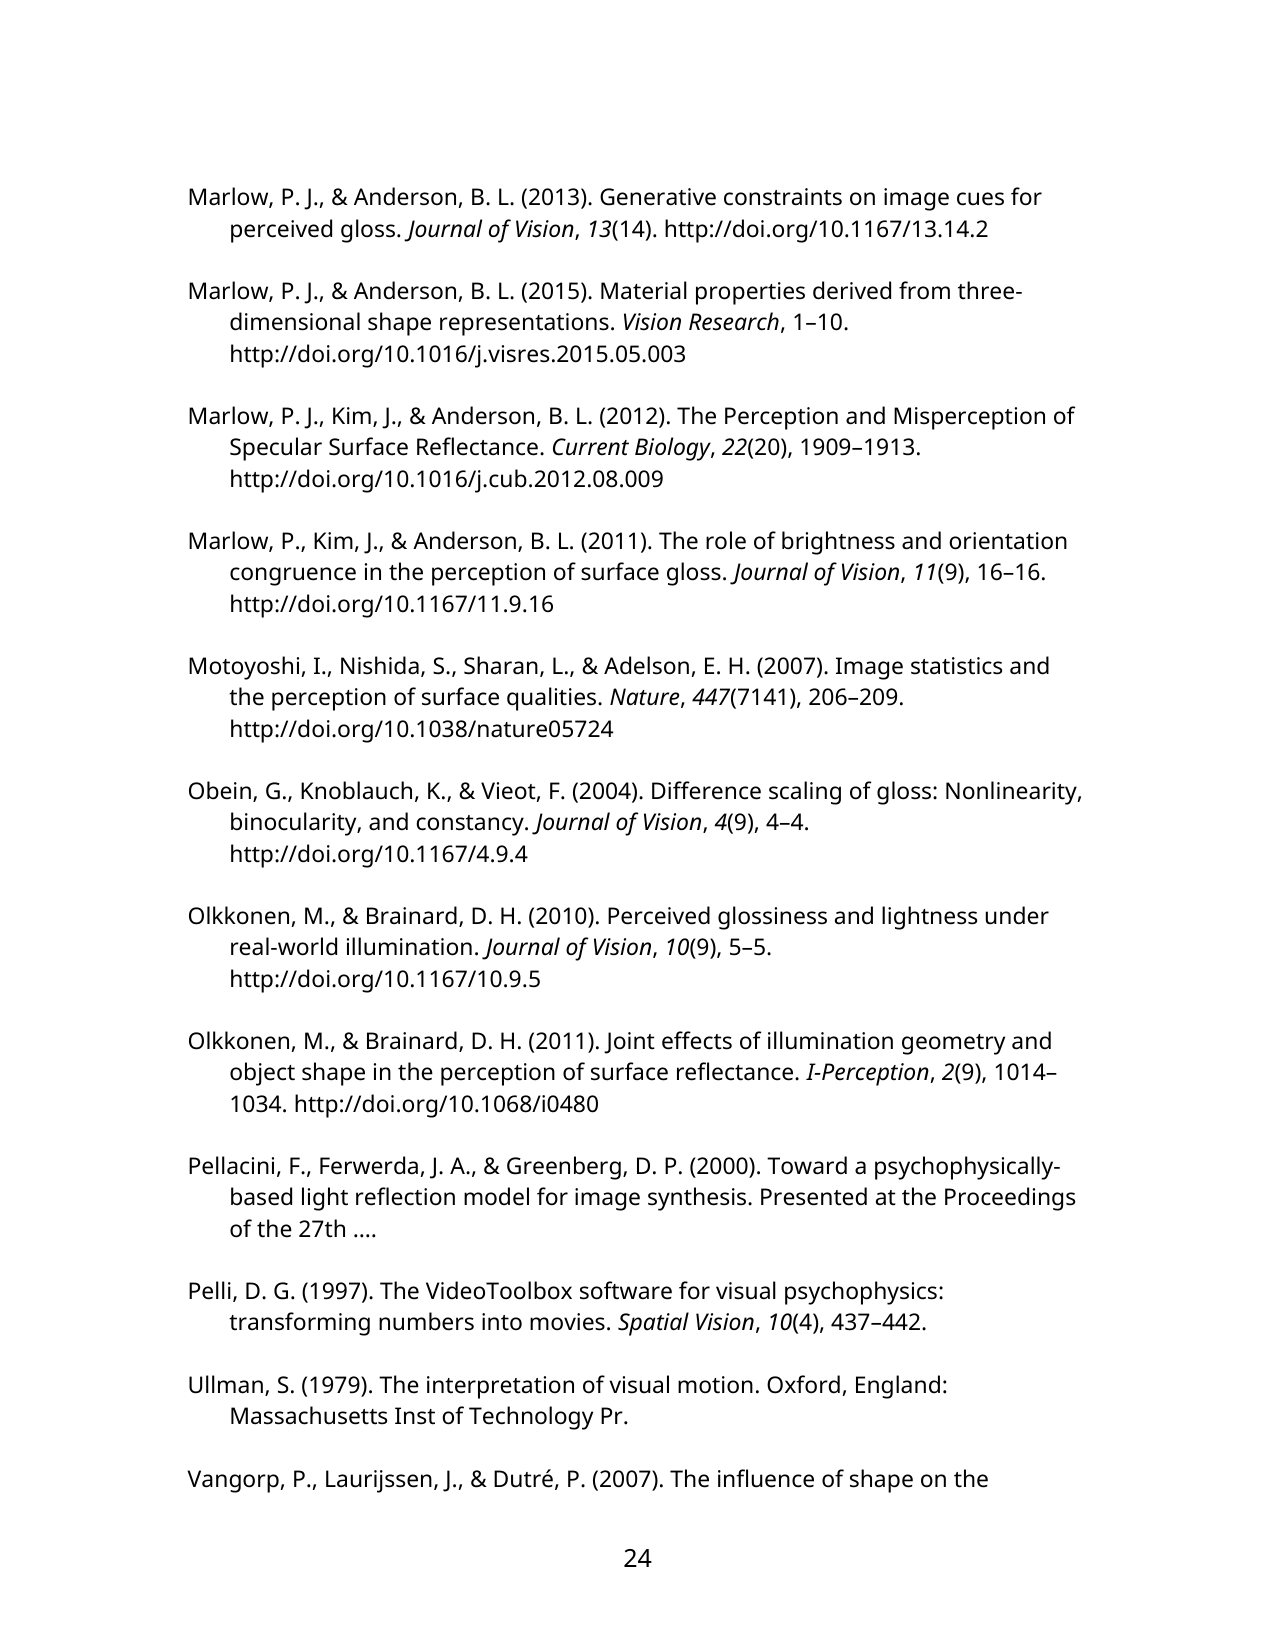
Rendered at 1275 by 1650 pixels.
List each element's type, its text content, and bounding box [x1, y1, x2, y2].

text Marlow, P. J., & Anderson, B. L. (2015). Material properties derived from three-dimensional shape representations. Vision Research, 1–10. http://doi.org/10.1016/j.visres.2015.05.003 [187, 275, 1087, 369]
text Pelli, D. G. (1997). The VideoToolbox software for visual psychophysics: transforming numbers into movies. Spatial Vision, 10(4), 437–442. [187, 1275, 1087, 1337]
text Obein, G., Knoblauch, K., & Vieot, F. (2004). Difference scaling of gloss: Nonlinearity, binocularity, and constancy. Journal of Vision, 4(9), 4–4. http://doi.org/10.1167/4.9.4 [187, 775, 1087, 869]
text Ullman, S. (1979). The interpretation of visual motion. Oxford, England: Massachusetts Inst of Technology Pr. [187, 1369, 1087, 1431]
text Motoyoshi, I., Nishida, S., Sharan, L., & Adelson, E. H. (2007). Image statistics and the perception of surface qualities. Nature, 447(7141), 206–209. http://doi.org/10.1038/nature05724 [187, 650, 1087, 744]
text Olkkonen, M., & Brainard, D. H. (2010). Perceived glossiness and lightness under real-world illumination. Journal of Vision, 10(9), 5–5. http://doi.org/10.1167/10.9.5 [187, 900, 1087, 994]
text Marlow, P. J., Kim, J., & Anderson, B. L. (2012). The Perception and Misperception of Specular Surface Reflectance. Current Biology, 22(20), 1909–1913. http://doi.org/10.1016/j.cub.2012.08.009 [187, 400, 1087, 494]
text Marlow, P., Kim, J., & Anderson, B. L. (2011). The role of brightness and orientation congruence in the perception of surface gloss. Journal of Vision, 11(9), 16–16. http://doi.org/10.1167/11.9.16 [187, 525, 1087, 619]
text Pellacini, F., Ferwerda, J. A., & Greenberg, D. P. (2000). Toward a psychophysically-based light reflection model for image synthesis. Presented at the Proceedings of the 27th …. [187, 1150, 1087, 1244]
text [187, 1462, 1087, 1494]
text Marlow, P. J., & Anderson, B. L. (2013). Generative constraints on image cues for perceived gloss. Journal of Vision, 13(14). http://doi.org/10.1167/13.14.2 [187, 181, 1087, 244]
text Olkkonen, M., & Brainard, D. H. (2011). Joint effects of illumination geometry and object shape in the perception of surface reflectance. I-Perception, 2(9), 1014–1034. http://doi.org/10.1068/i0480 [187, 1025, 1087, 1119]
